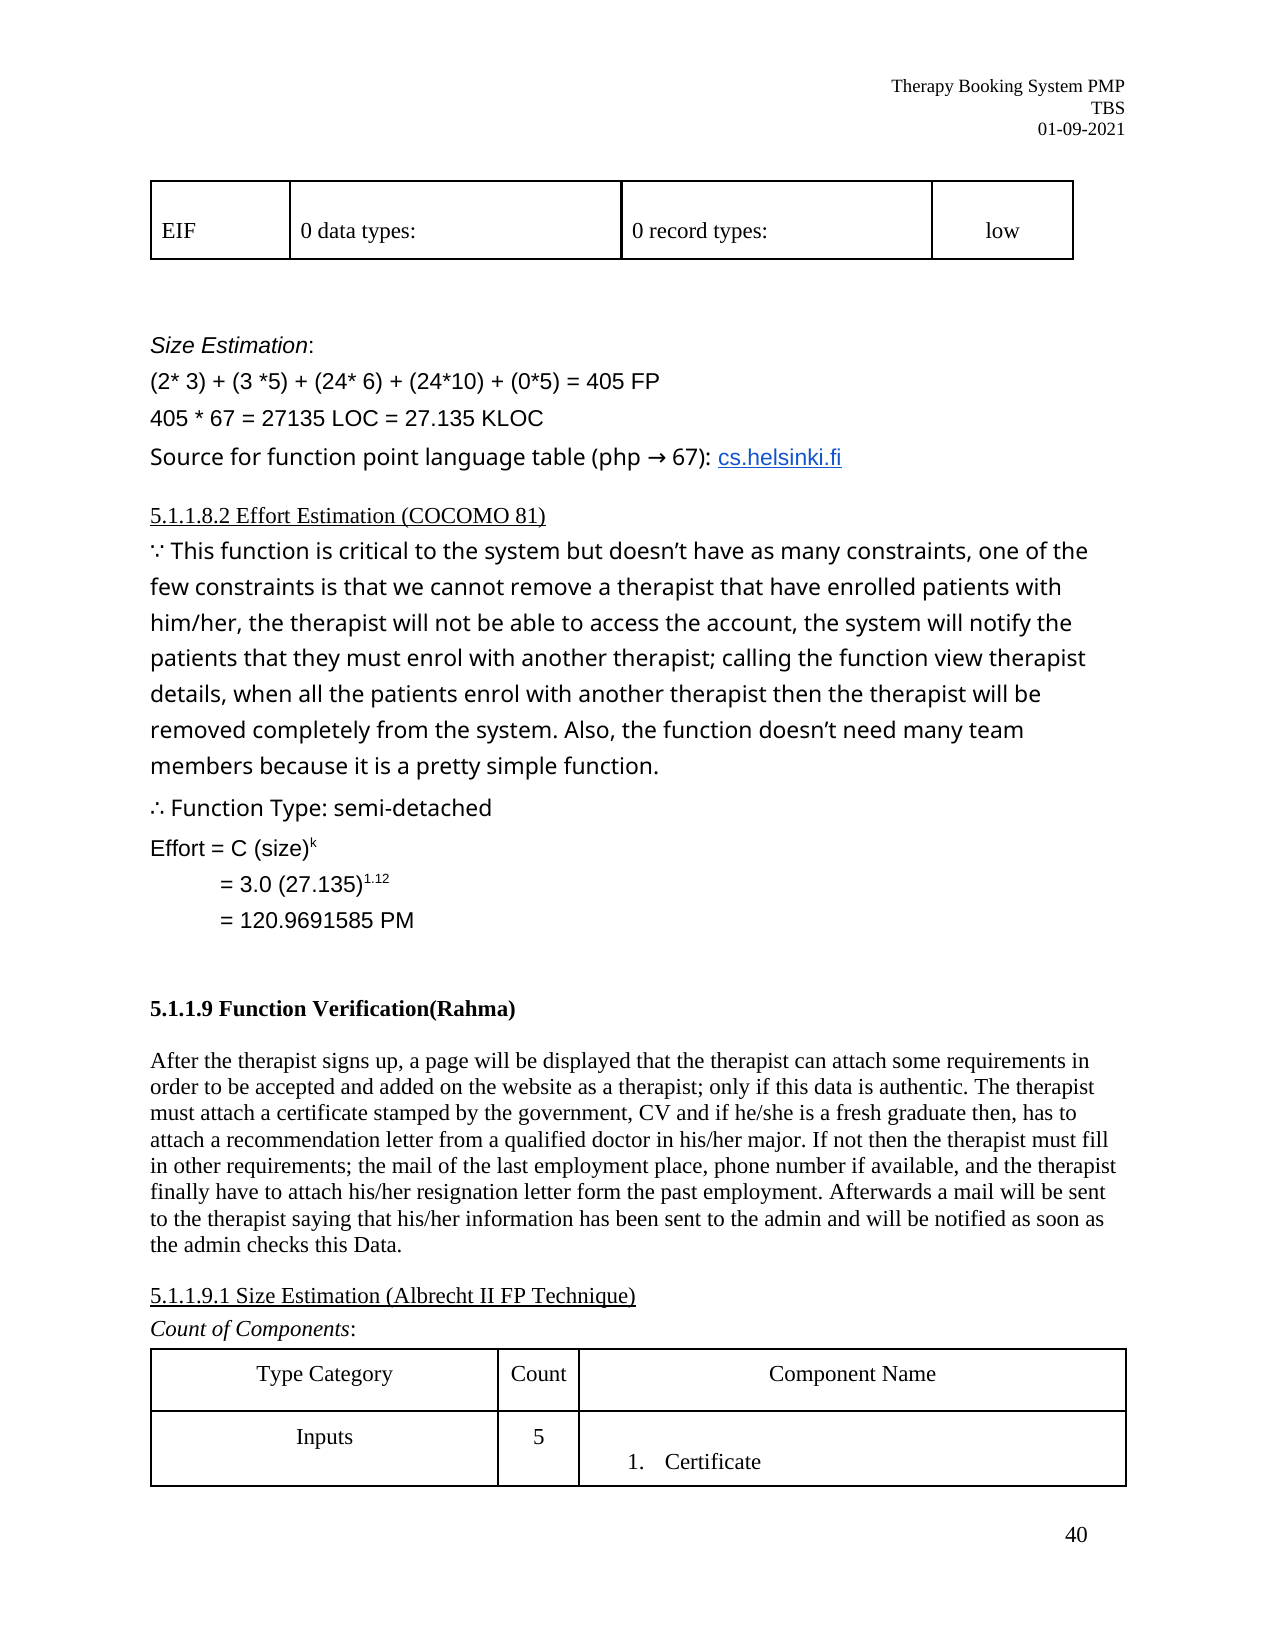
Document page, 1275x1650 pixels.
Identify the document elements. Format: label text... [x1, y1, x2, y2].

table_header Count [499, 1350, 578, 1410]
text Effort = C (size)k [150, 834, 1125, 861]
subtitle 5.1.1.9 Function Verification(Rahma) [150, 995, 1125, 1022]
subtitle 5.1.1.8.2 Effort Estimation (COCOMO 81) [150, 502, 1125, 528]
text After the therapist signs up, a page will be displayed that the therapist can attach some requirements in order to be accepted and added on the website as a therapist; only if this data is authentic. The therapist must attach a certificate stamped by the government, CV and if he/she is a fresh graduate then, has to attach a recommendation letter from a qualified doctor in his/her major. If not then the therapist must fill in other requirements; the mail of the last employment place, phone number if available, and the therapist finally have to attach his/her resignation letter form the past employment. Afterwards a mail will be sent to the therapist saying that his/her information has been sent to the admin and will be notified as soon as the admin checks this Data. [150, 1047, 1125, 1257]
text ∵ This function is critical to the system but doesn’t have as many constraints, one of the few constraints is that we cannot remove a therapist that have enrolled patients with him/her, the therapist will not be able to access the account, the system will notify the patients that they must enrol with another therapist; calling the function view therapist details, when all the patients enrol with another therapist then the therapist will be removed completely from the system. Also, the function doesn’t need many team members because it is a pretty simple function. [150, 534, 1125, 781]
table_cell 5 [499, 1412, 578, 1484]
table_header Type Category [152, 1350, 497, 1410]
text Size Estimation: [150, 332, 1125, 358]
table_cell 0 record types: [623, 182, 931, 258]
table_header Component Name [580, 1350, 1125, 1410]
text 405 * 67 = 27135 LOC = 27.135 KLOC [150, 404, 1125, 431]
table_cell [580, 1412, 1125, 1484]
text = 3.0 (27.135)1.12 [150, 871, 1125, 897]
text (2* 3) + (3 *5) + (24* 6) + (24*10) + (0*5) = 405 FP [150, 368, 1125, 394]
text = 120.9691585 PM [150, 907, 1125, 934]
table_cell EIF [152, 182, 289, 258]
text Count of Components: [150, 1315, 1125, 1341]
table_cell Inputs [152, 1412, 497, 1484]
table_cell 0 data types: [291, 182, 620, 258]
table_cell low [933, 182, 1072, 258]
subtitle 5.1.1.9.1 Size Estimation (Albrecht II FP Technique) [150, 1282, 1125, 1309]
text ∴ Function Type: semi-detached [150, 792, 1125, 824]
text Source for function point language table (php → 67): cs.helsinki.fi [150, 441, 1125, 472]
